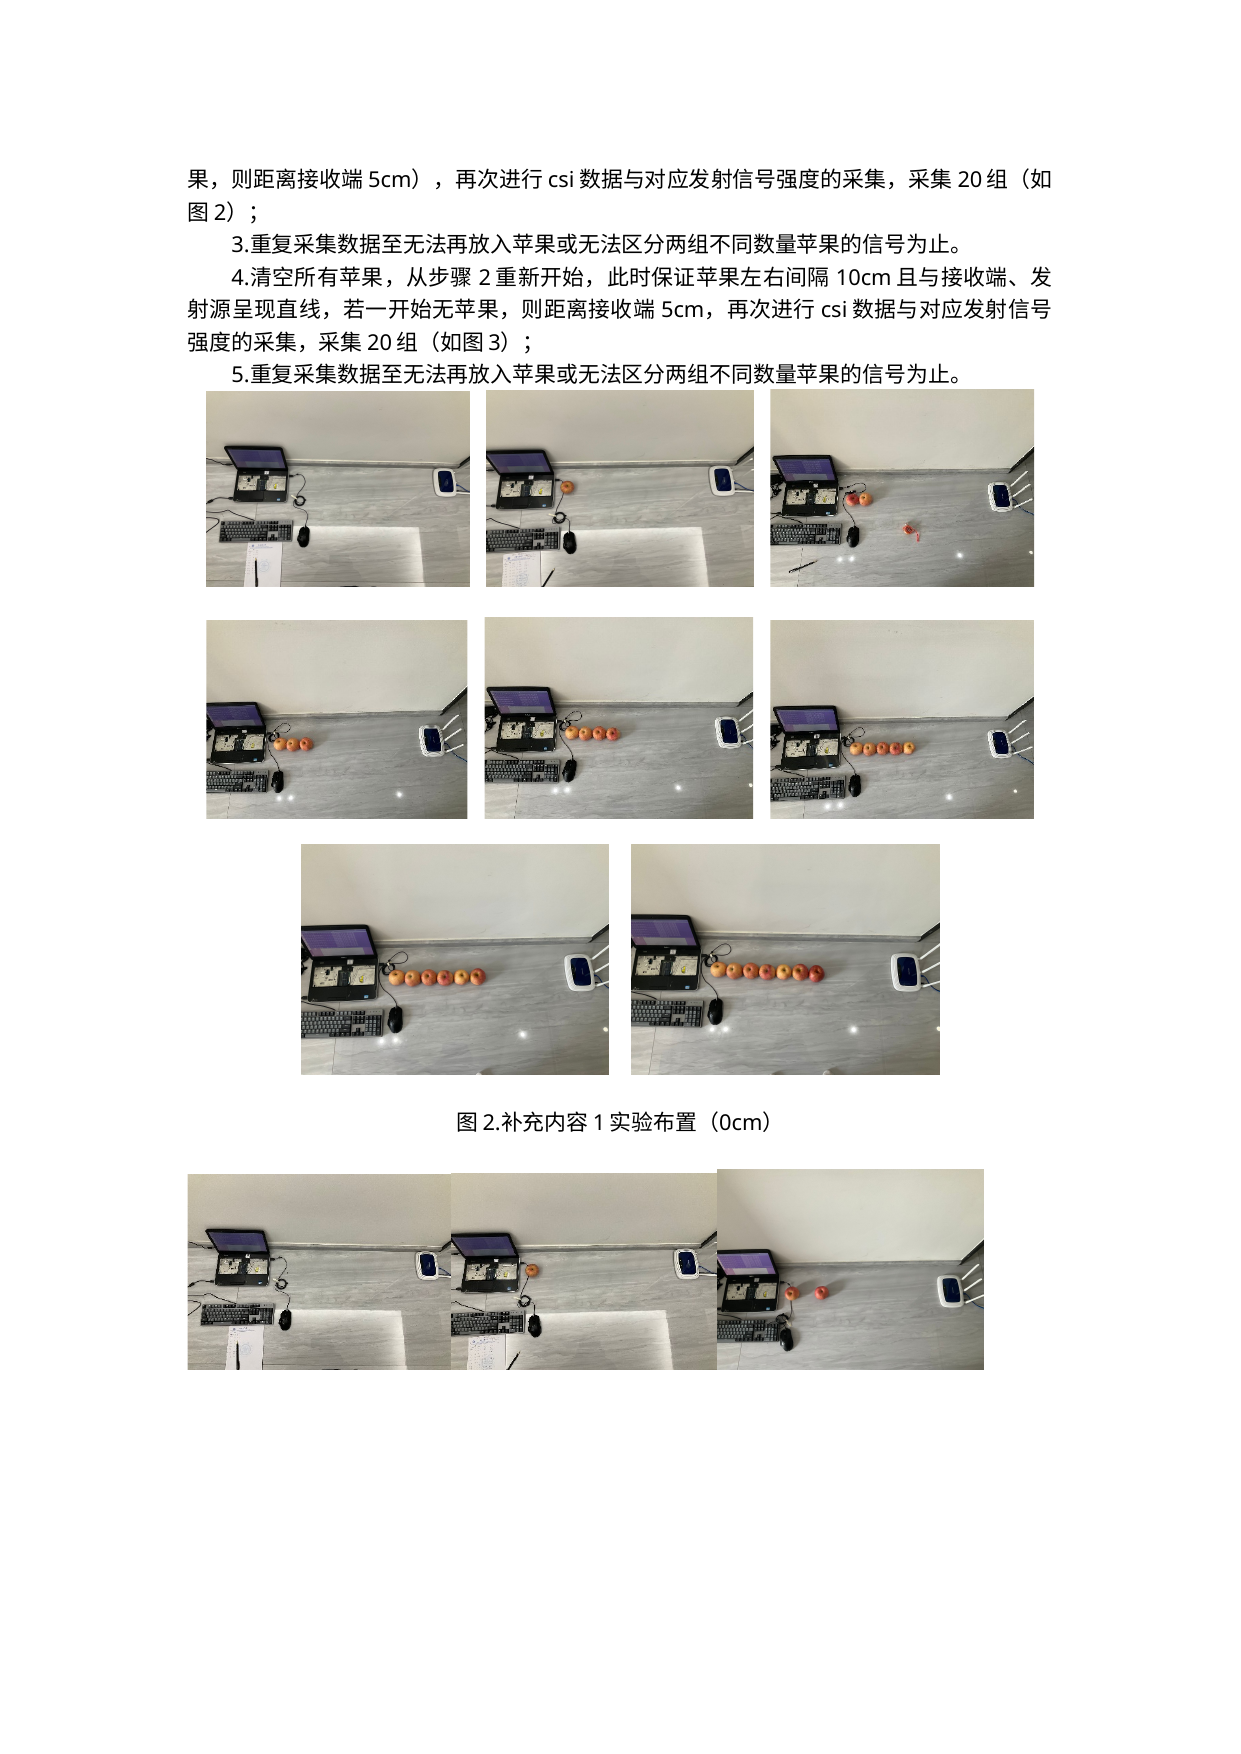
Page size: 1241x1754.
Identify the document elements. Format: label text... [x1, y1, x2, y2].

text 5.重复采集数据至无法再放入苹果或无法区分两组不同数量苹果的信号为止。 [187, 357, 1053, 389]
text 图2.补充内容1实验布置（0cm） [187, 1104, 1053, 1137]
picture [187, 1169, 984, 1370]
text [187, 162, 1053, 227]
picture [486, 390, 754, 587]
picture [206, 391, 470, 587]
text 3.重复采集数据至无法再放入苹果或无法区分两组不同数量苹果的信号为止。 [187, 227, 1053, 259]
picture [206, 620, 468, 819]
picture [301, 844, 609, 1075]
picture [631, 844, 940, 1075]
picture [770, 620, 1034, 819]
picture [770, 389, 1035, 587]
text 4.清空所有苹果，从步骤2重新开始，此时保证苹果左右间隔10cm且与接收端、发射源呈现直线，若一开始无苹果，则距离接收端5cm，再次进行csi数据与对应发射信号强度的采集，采集20组（如图3）； [187, 259, 1053, 357]
picture [484, 617, 754, 819]
